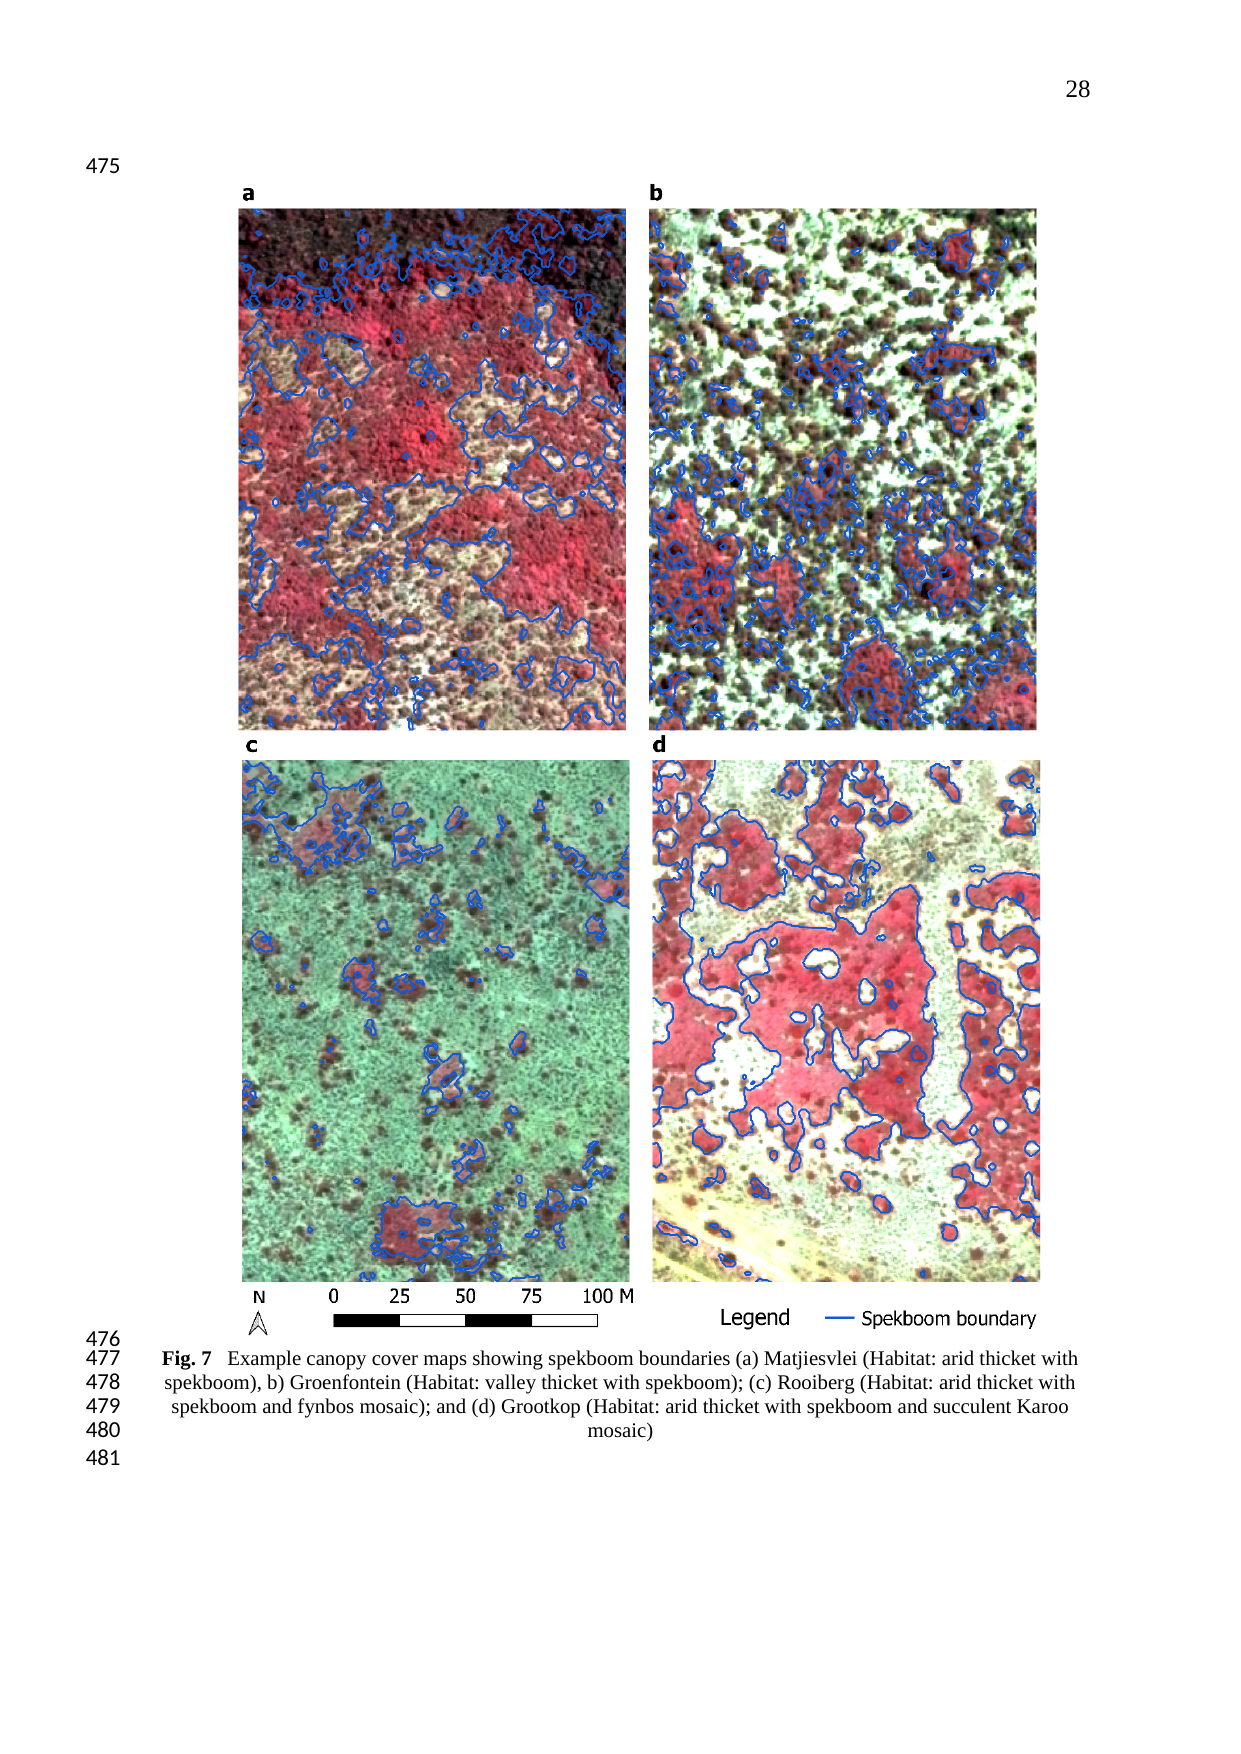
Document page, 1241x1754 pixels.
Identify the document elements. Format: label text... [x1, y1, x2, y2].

text Fig. 7 Example canopy cover maps showing spekboom boundaries (a) Matjiesvlei (Habitat: arid thicket with spekboom), b) Groenfontein (Habitat: valley thicket with spekboom); (c) Rooiberg (Habitat: arid thicket with spekboom and fynbos mosaic); and (d) Grootkop (Habitat: arid thicket with spekboom and succulent Karoo mosaic) [150, 1346, 1090, 1442]
picture [226, 178, 1052, 1347]
